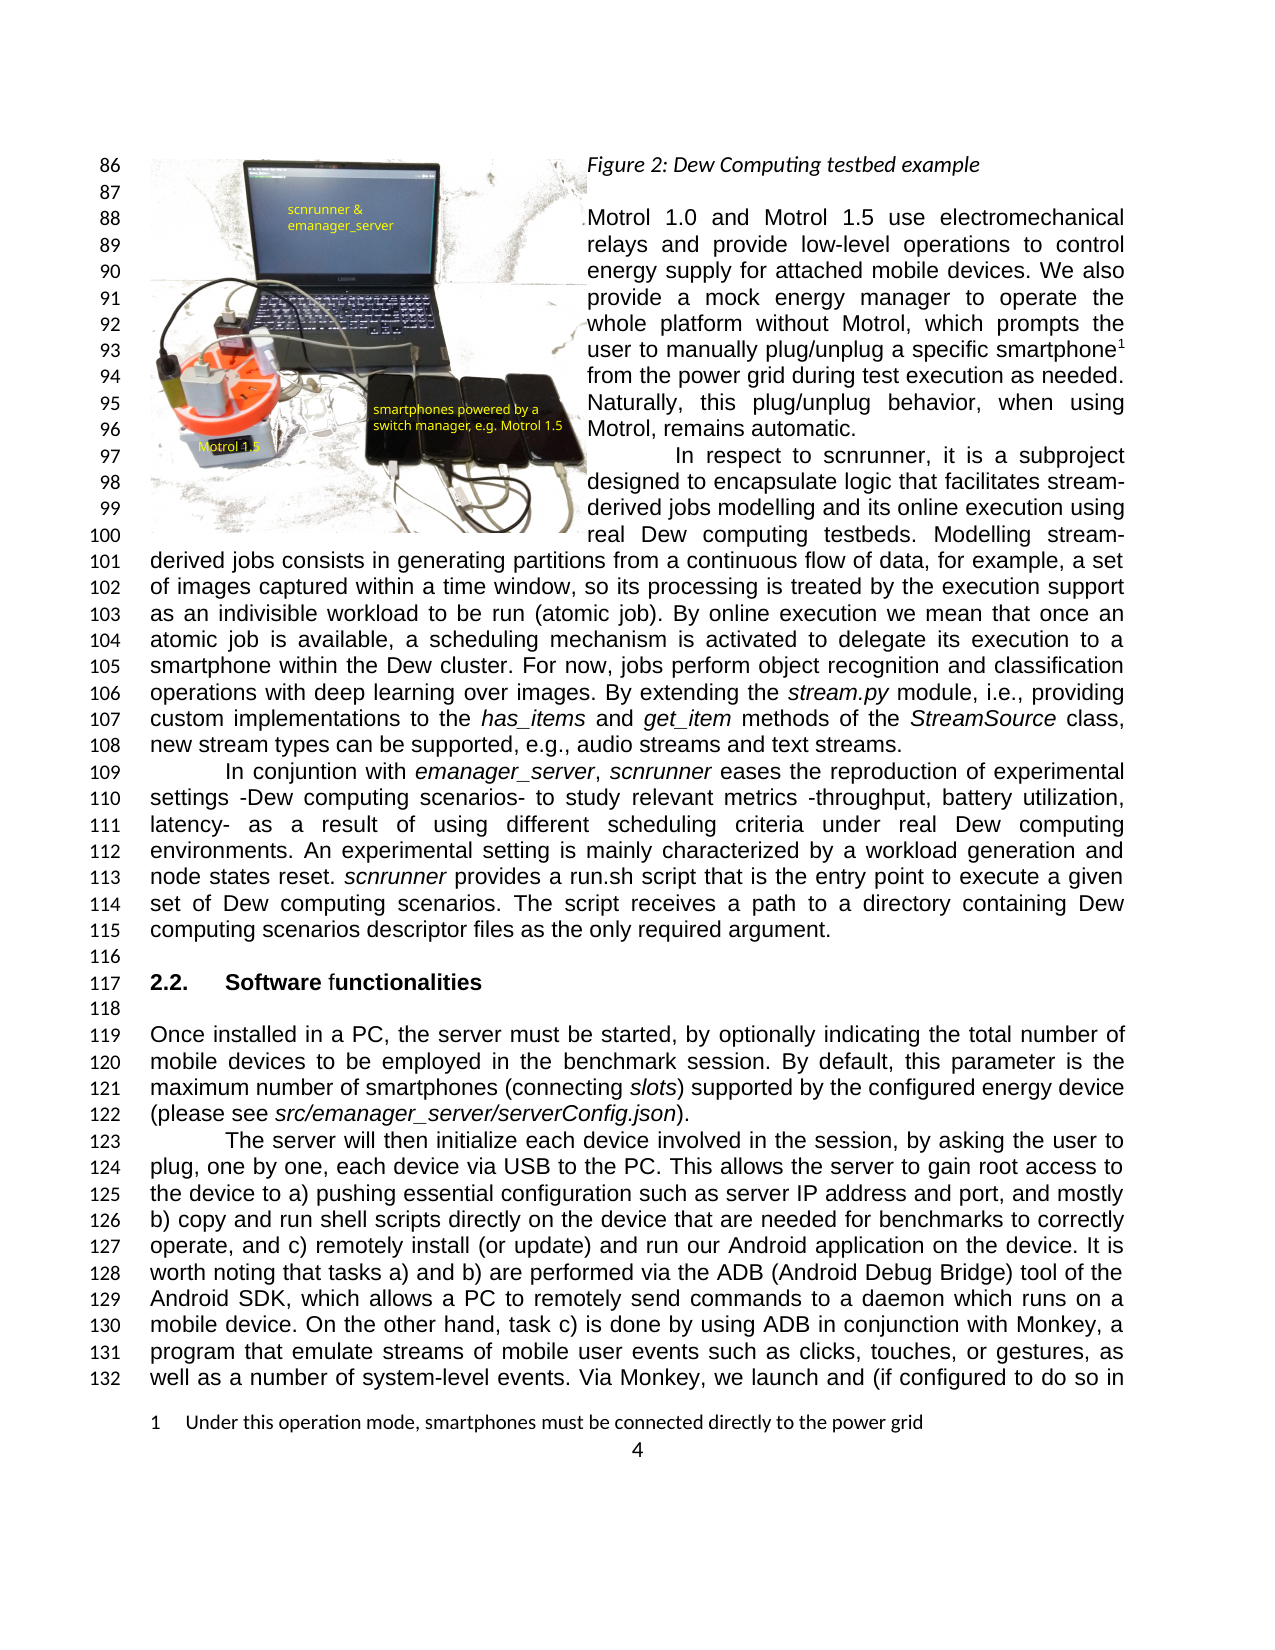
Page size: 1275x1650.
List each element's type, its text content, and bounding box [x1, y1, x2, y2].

text Figure 2: Dew Computing testbed example [150, 150, 1125, 178]
subtitle Software functionalities [150, 969, 1125, 995]
text In conjuntion with emanager_server, scnrunner eases the reproduction of experimental settings -Dew computing scenarios- to study relevant metrics -throughput, battery utilization, latency- as a result of using different scheduling criteria under real Dew computing environments. An experimental setting is mainly characterized by a workload generation and node states reset. scnrunner provides a run.sh script that is the entry point to execute a given set of Dew computing scenarios. The script receives a path to a directory containing Dew computing scenarios descriptor files as the only required argument. [150, 758, 1125, 942]
text Motrol 1.0 and Motrol 1.5 use electromechanical relays and provide low-level operations to control energy supply for attached mobile devices. We also provide a mock energy manager to operate the whole platform without Motrol, which prompts the user to manually plug/unplug a specific smartphone from the power grid during test execution as needed. Naturally, this plug/unplug behavior, when using Motrol, remains automatic. [587, 204, 1125, 442]
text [150, 1127, 1125, 1390]
text In respect to scnrunner, it is a subproject designed to encapsulate logic that facilitates stream-derived jobs modelling and its online execution using real Dew computing testbeds. Modelling stream-derived jobs consists in generating partitions from a continuous flow of data, for example, a set of images captured within a time window, so its processing is treated by the execution support as an indivisible workload to be run (atomic job). By online execution we mean that once an atomic job is available, a scheduling mechanism is activated to delegate its execution to a smartphone within the Dew cluster. For now, jobs perform object recognition and classification operations with deep learning over images. By extending the stream.py module, i.e., providing custom implementations to the has_items and get_item methods of the StreamSource class, new stream types can be supported, e.g., audio streams and text streams. [150, 442, 1125, 758]
picture [150, 159, 587, 533]
text Once installed in a PC, the server must be started, by optionally indicating the total number of mobile devices to be employed in the benchmark session. By default, this parameter is the maximum number of smartphones (connecting slots) supported by the configured energy device (please see src/emanager_server/serverConfig.json). [150, 1021, 1125, 1127]
